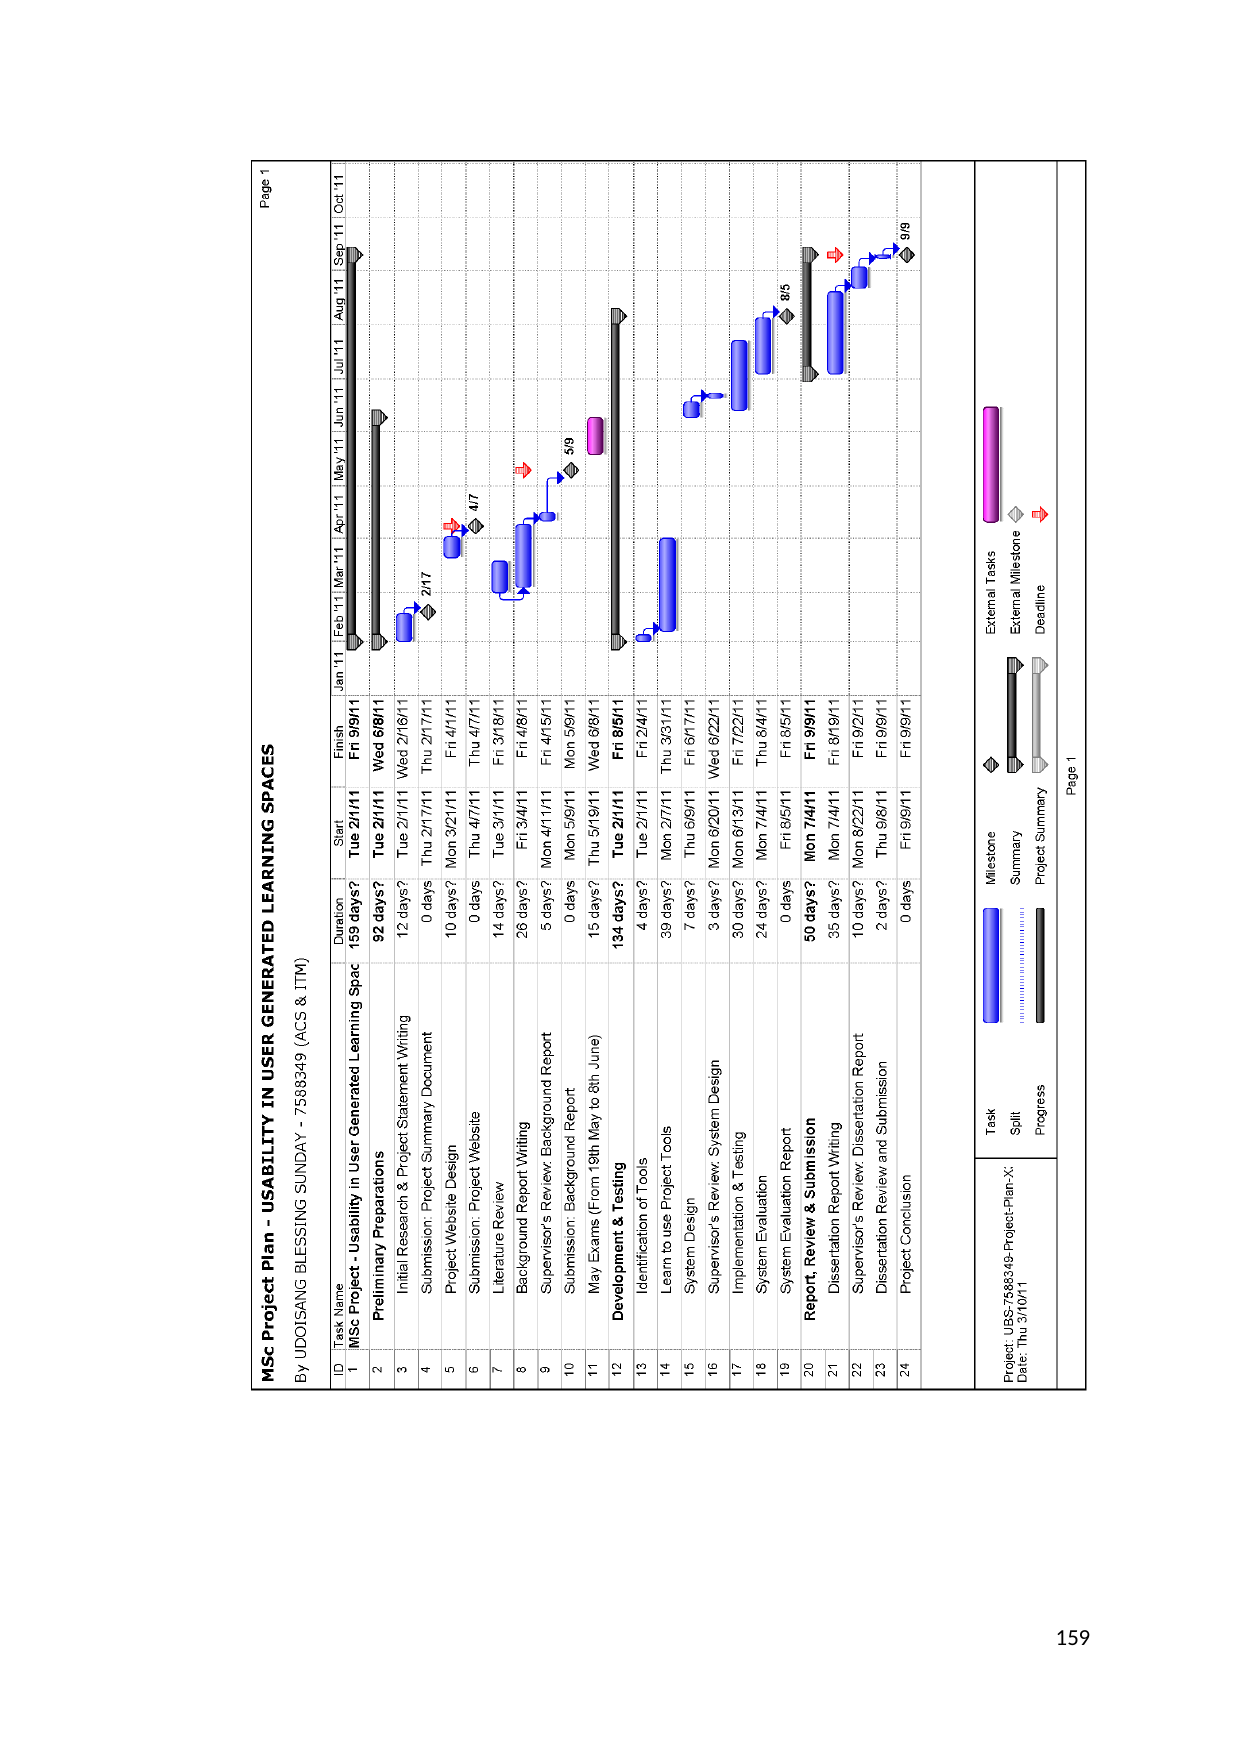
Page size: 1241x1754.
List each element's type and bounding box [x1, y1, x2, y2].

picture [240, 150, 1094, 1397]
